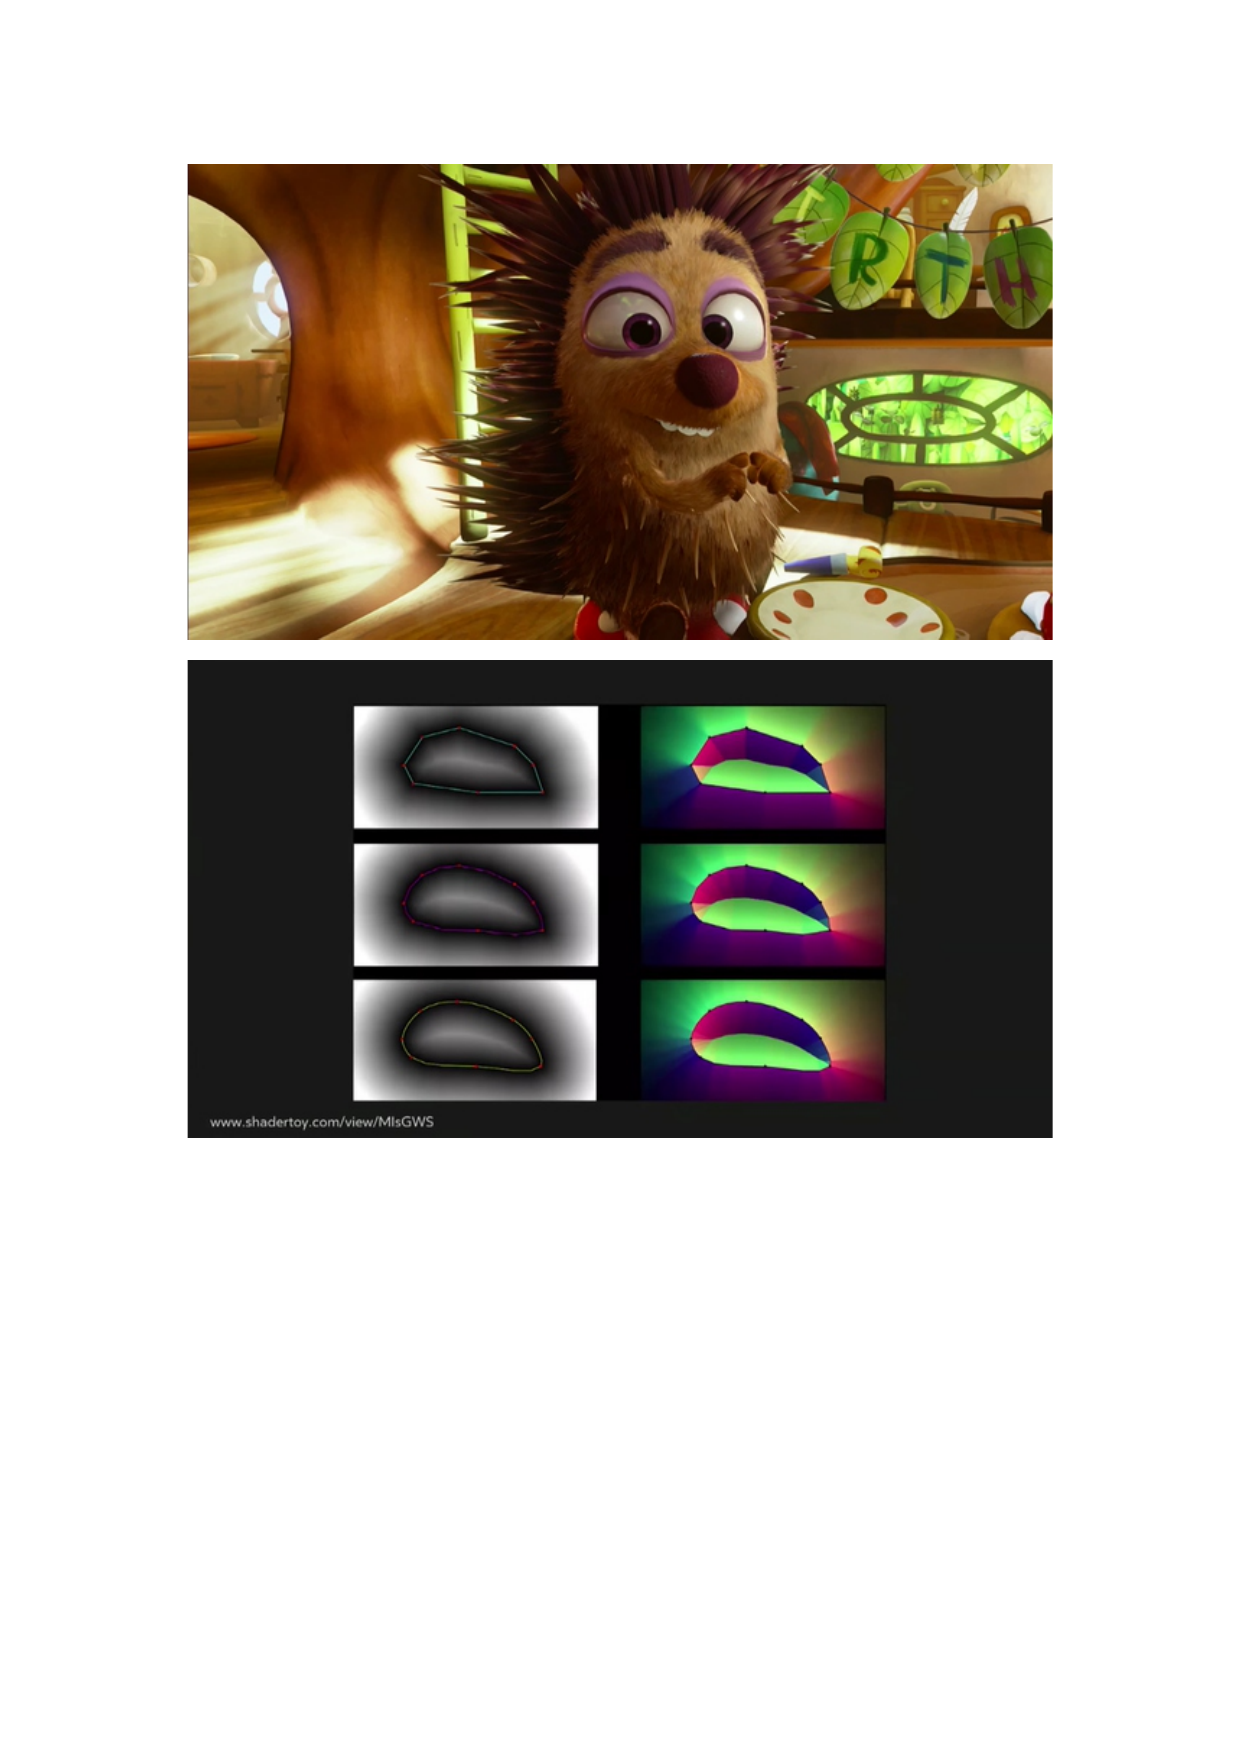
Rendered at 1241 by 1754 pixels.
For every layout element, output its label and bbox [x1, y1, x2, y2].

picture [187, 164, 1053, 640]
picture [187, 660, 1053, 1138]
